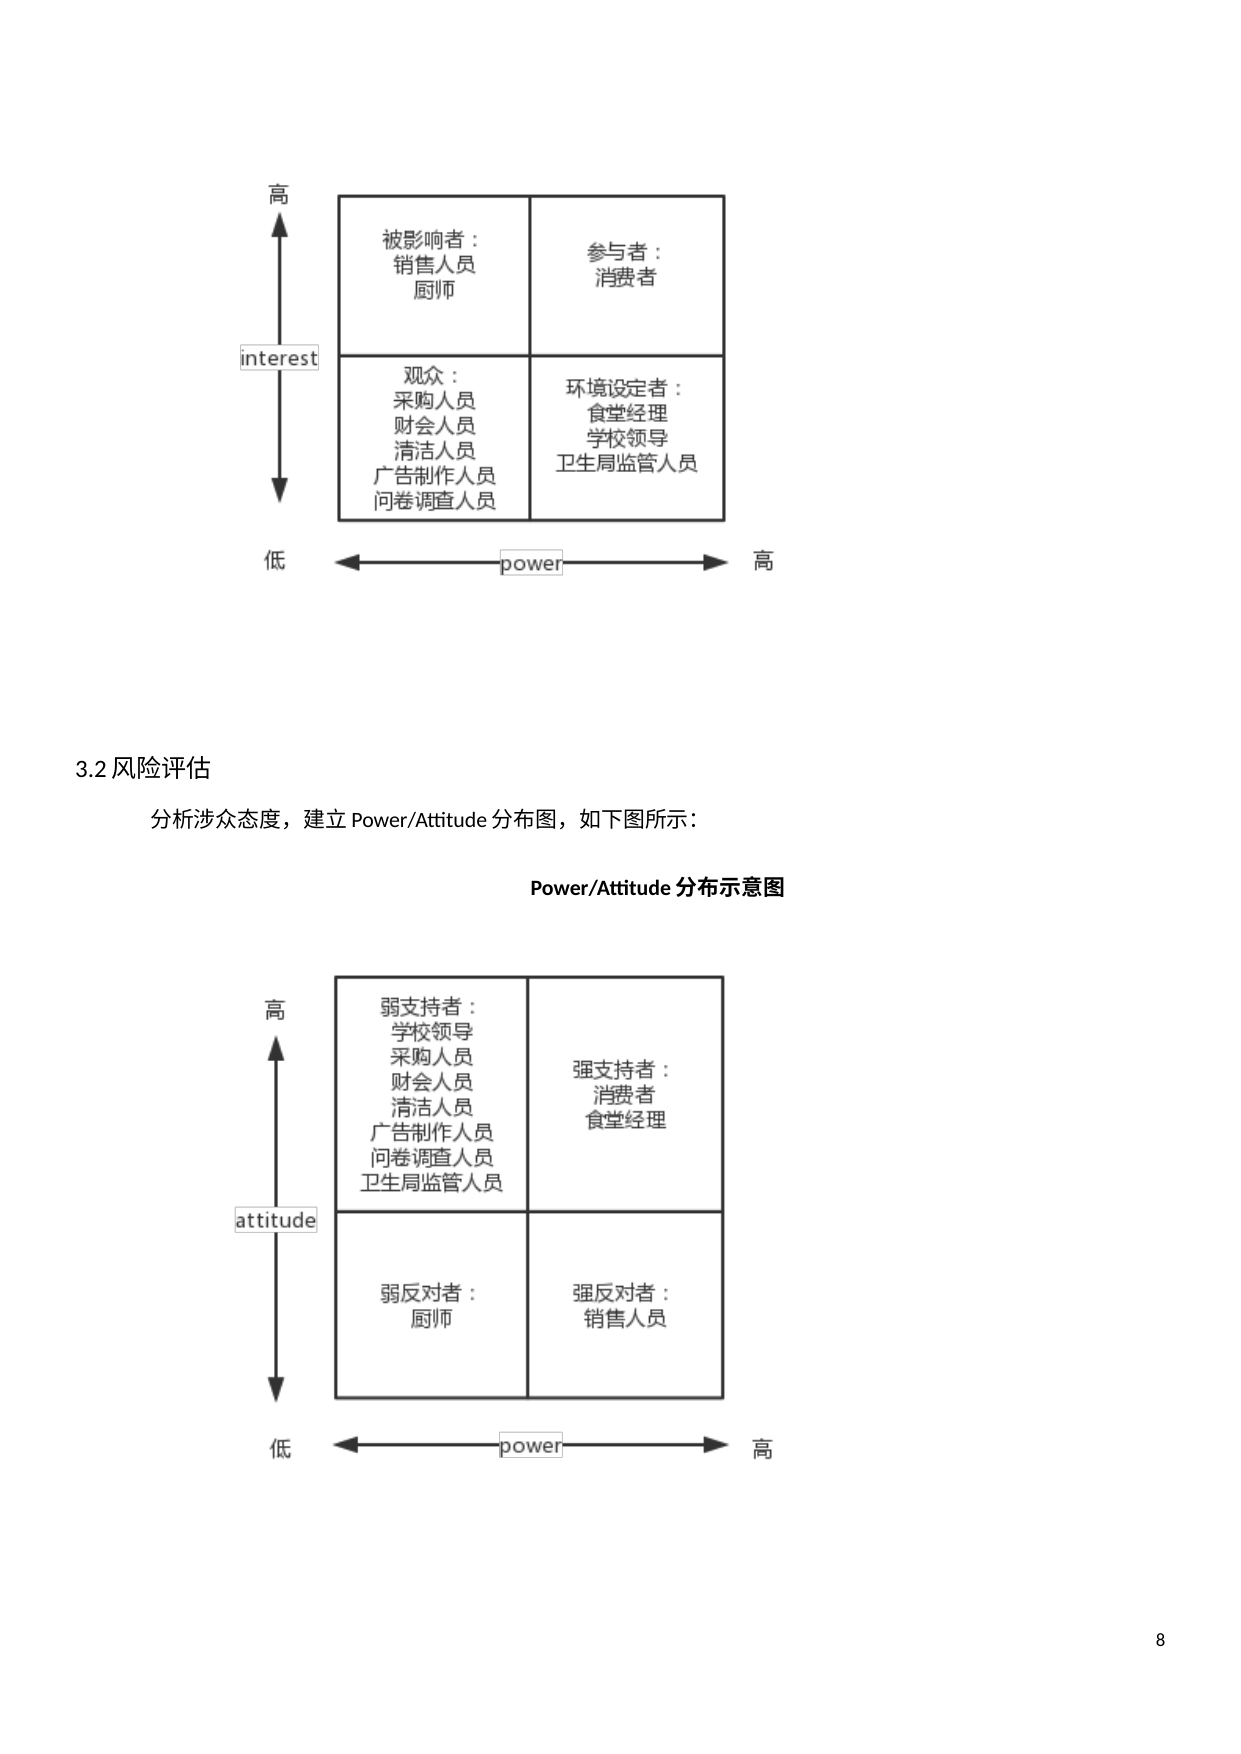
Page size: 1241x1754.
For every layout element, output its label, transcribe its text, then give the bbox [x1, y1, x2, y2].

text 3.2风险评估 [75, 732, 1165, 800]
list Power/Attitude分布示意图 [150, 868, 1165, 902]
picture [75, 87, 940, 641]
picture [75, 902, 940, 1530]
list 分析涉众态度，建立Power/Attitude分布图，如下图所示： [150, 800, 1165, 834]
